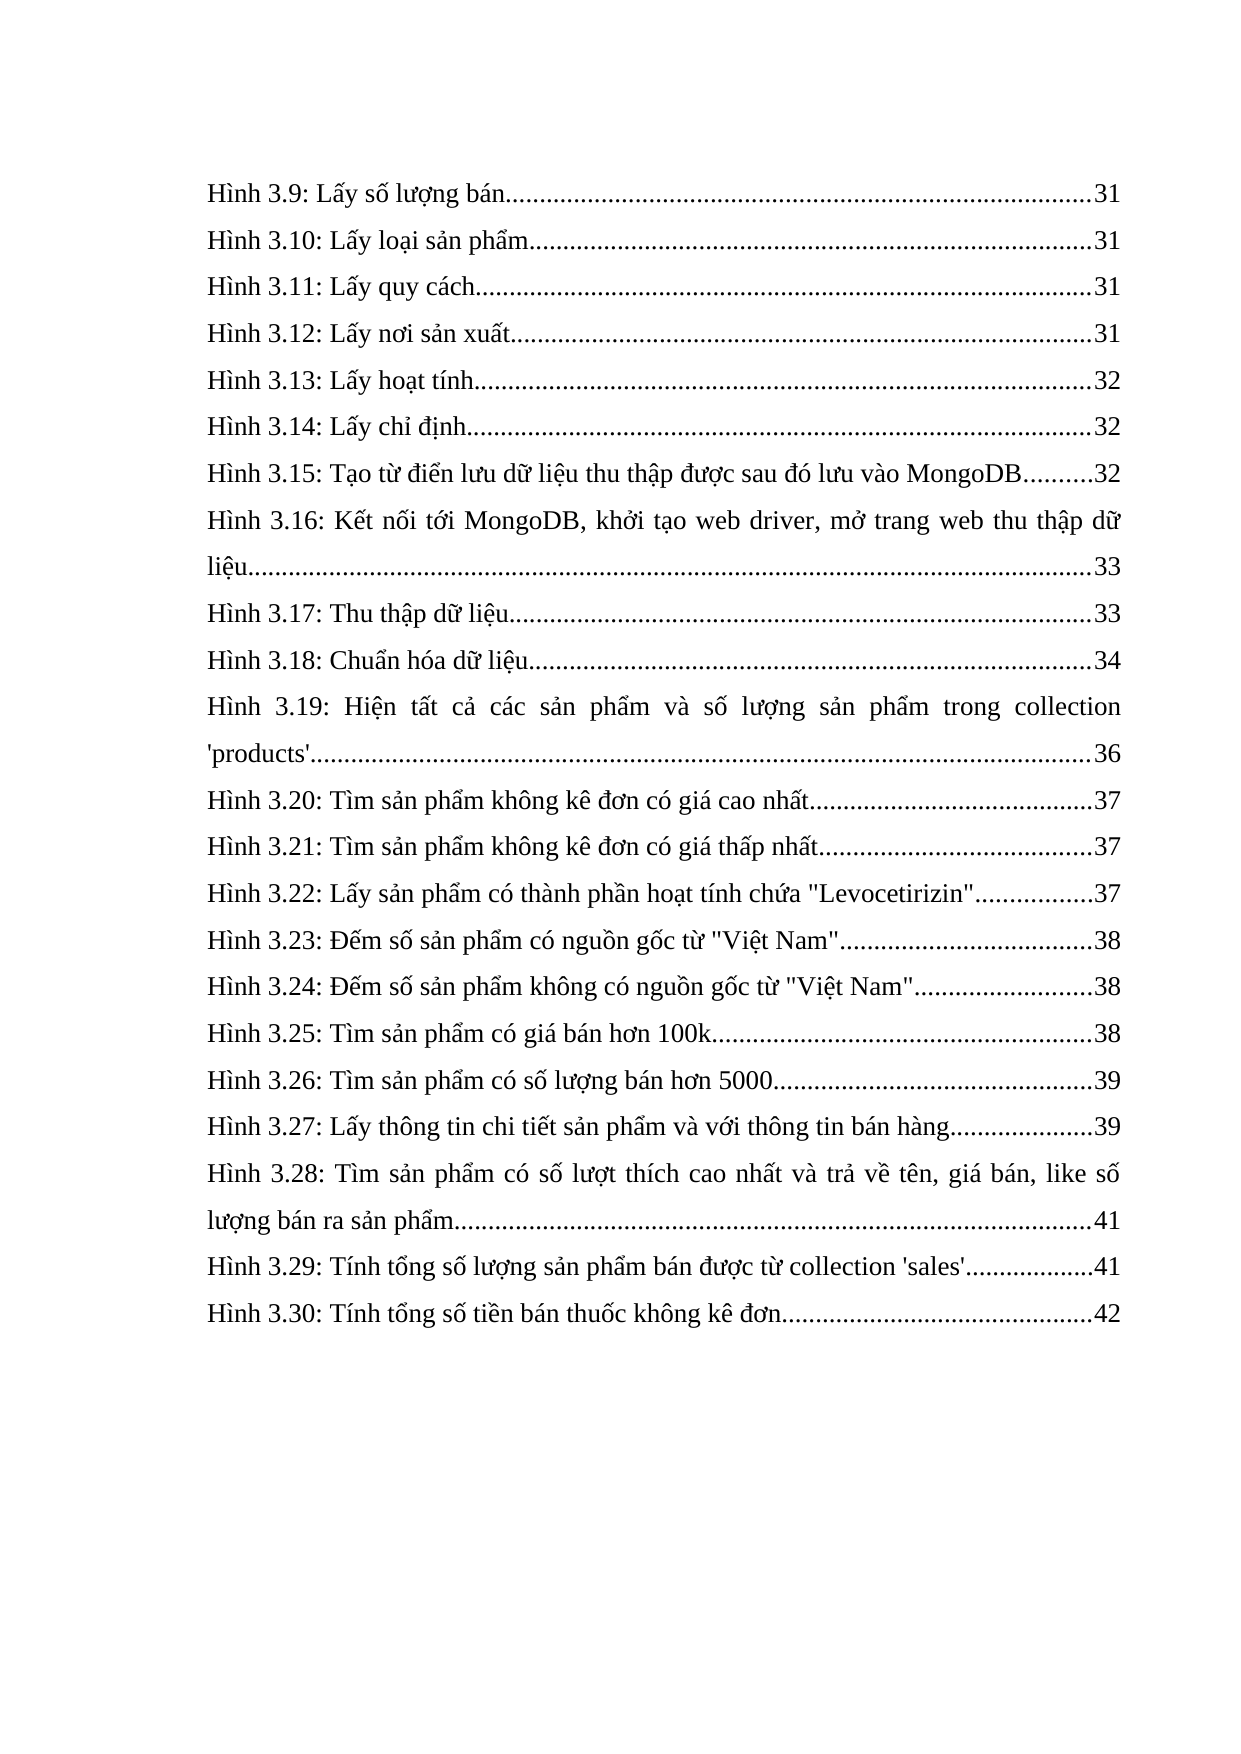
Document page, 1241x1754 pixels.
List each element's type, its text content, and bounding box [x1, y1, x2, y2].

text Hình 3.12: Lấy nơi sản xuất 31 [207, 317, 1122, 348]
text Hình 3.15: Tạo từ điển lưu dữ liệu thu thập được sau đó lưu vào MongoDB 32 [207, 457, 1122, 488]
text Hình 3.22: Lấy sản phẩm có thành phần hoạt tính chứa "Levocetirizin" 37 [207, 877, 1122, 908]
text Hình 3.21: Tìm sản phẩm không kê đơn có giá thấp nhất 37 [207, 831, 1122, 862]
text Hình 3.24: Đếm số sản phẩm không có nguồn gốc từ "Việt Nam" 38 [207, 971, 1122, 1002]
text Hình 3.16: Kết nối tới MongoDB, khởi tạo web driver, mở trang web thu thập dữ liệu 33 [207, 504, 1122, 582]
text Hình 3.19: Hiện tất cả các sản phẩm và số lượng sản phẩm trong collection 'products' 36 [207, 691, 1122, 768]
text Hình 3.10: Lấy loại sản phẩm 31 [207, 224, 1122, 255]
text Hình 3.13: Lấy hoạt tính 32 [207, 364, 1122, 395]
text Hình 3.11: Lấy quy cách 31 [207, 271, 1122, 302]
text Hình 3.29: Tính tổng số lượng sản phẩm bán được từ collection 'sales' 41 [207, 1251, 1122, 1282]
text Hình 3.30: Tính tổng số tiền bán thuốc không kê đơn 42 [207, 1297, 1122, 1328]
text Hình 3.28: Tìm sản phẩm có số lượt thích cao nhất và trả về tên, giá bán, like số lượng bán ra sản phẩm 41 [207, 1157, 1122, 1235]
text Hình 3.26: Tìm sản phẩm có số lượng bán hơn 5000 39 [207, 1064, 1122, 1095]
text Hình 3.9: Lấy số lượng bán 31 [207, 177, 1122, 208]
text Hình 3.14: Lấy chỉ định 32 [207, 411, 1122, 442]
text Hình 3.17: Thu thập dữ liệu 33 [207, 597, 1122, 628]
text Hình 3.23: Đếm số sản phẩm có nguồn gốc từ "Việt Nam" 38 [207, 924, 1122, 955]
text Hình 3.25: Tìm sản phẩm có giá bán hơn 100k 38 [207, 1017, 1122, 1048]
text Hình 3.18: Chuẩn hóa dữ liệu 34 [207, 644, 1122, 675]
text Hình 3.20: Tìm sản phẩm không kê đơn có giá cao nhất 37 [207, 784, 1122, 815]
text Hình 3.27: Lấy thông tin chi tiết sản phẩm và với thông tin bán hàng 39 [207, 1111, 1122, 1142]
